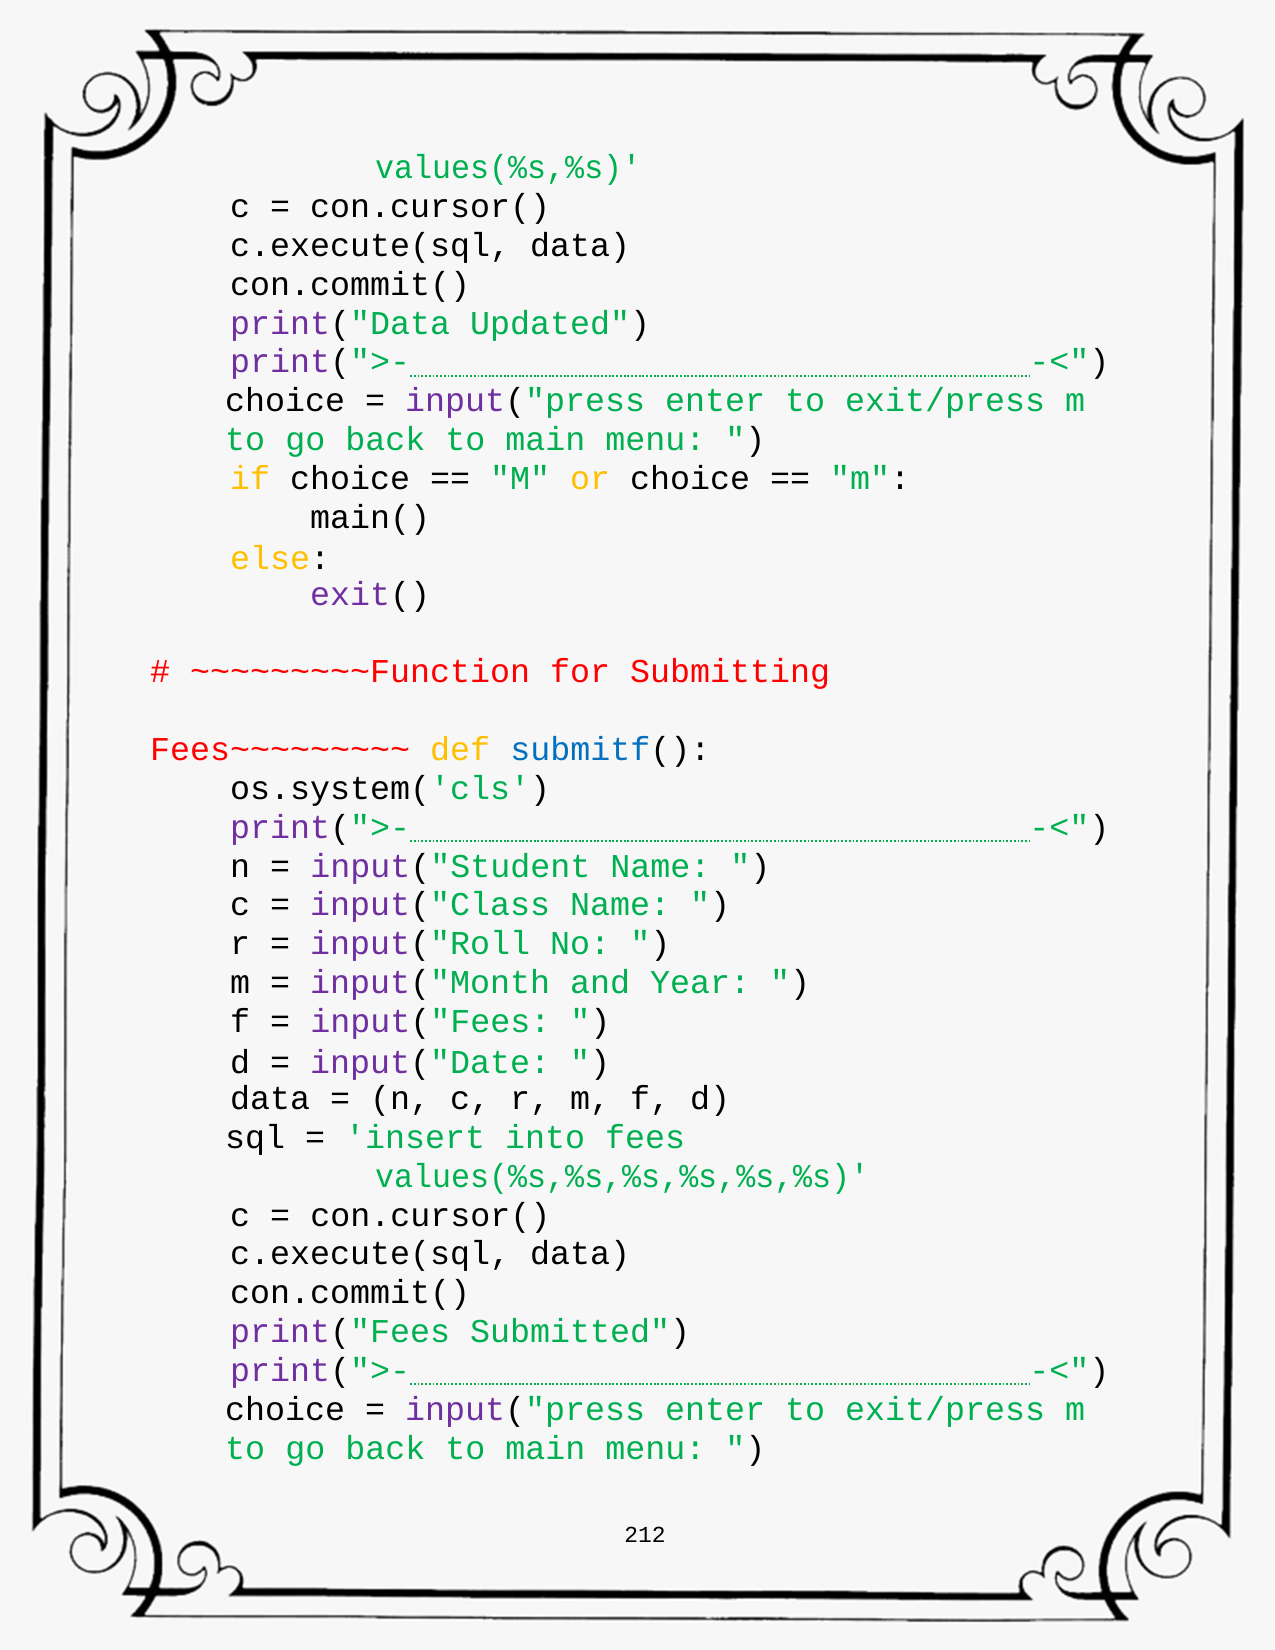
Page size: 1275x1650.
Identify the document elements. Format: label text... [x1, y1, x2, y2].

text values(%s,%s)' c = con.cursor() c.execute(sql, data) con.commit() print("Data Updated") [230, 151, 659, 344]
text d = input("Date: ") [230, 1043, 1150, 1081]
text print(">- -<") choice = input("press enter to exit/press m to go back to main menu: ") [225, 1354, 1110, 1469]
text os.system('cls') [230, 771, 1150, 809]
text print(">- -<") n = input("Student Name: ") [230, 810, 1110, 887]
text else: [230, 539, 1150, 577]
text exit() [310, 577, 1150, 615]
text if choice == "M" or choice == "m": main() [230, 462, 910, 538]
text c = input("Class Name: ") r = input("Roll No: ") [230, 888, 732, 965]
text print(">- -<") choice = input("press enter to exit/press m to go back to main menu: ") [225, 345, 1110, 461]
picture [0, 0, 1275, 1650]
text values(%s,%s,%s,%s,%s,%s)' c = con.cursor() [230, 1159, 889, 1236]
text data = (n, c, r, m, f, d) sql = 'insert into fees [225, 1082, 732, 1158]
text m = input("Month and Year: ") f = input("Fees: ") [230, 966, 812, 1042]
text # ~~~~~~~~~Function for Submitting Fees~~~~~~~~~ def submitf(): [150, 616, 1109, 770]
text c.execute(sql, data) con.commit() print("Fees Submitted") [230, 1237, 690, 1353]
